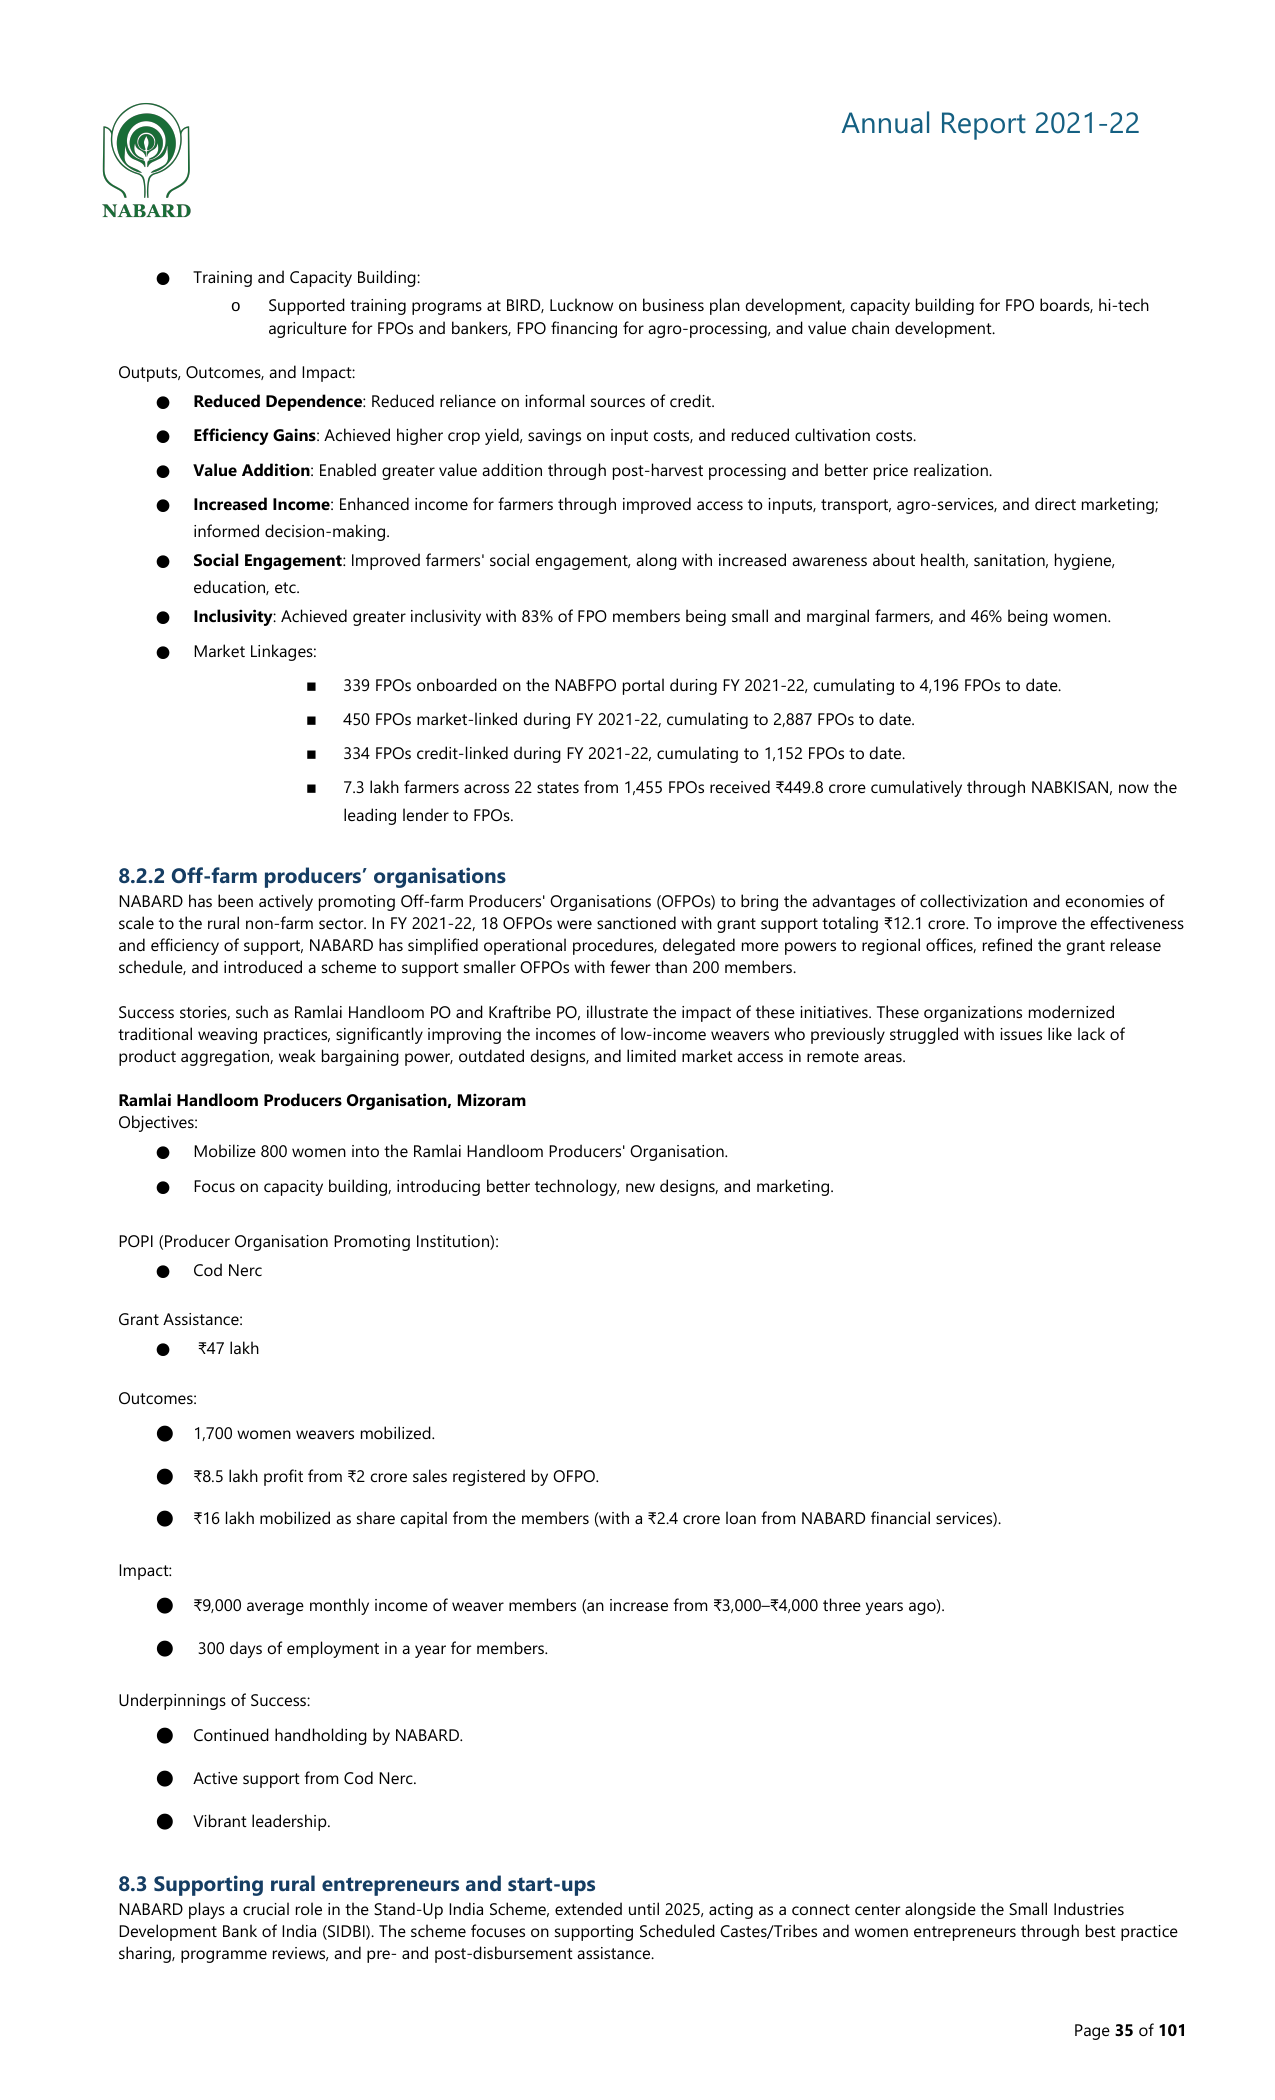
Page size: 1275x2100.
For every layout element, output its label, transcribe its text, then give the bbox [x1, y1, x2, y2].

list Continued handholding by NABARD. [156, 1711, 1187, 1753]
text Underpinnings of Success: [118, 1688, 1187, 1711]
list ₹47 lakh [156, 1330, 1187, 1364]
list Active support from Cod Nerc. [156, 1753, 1187, 1796]
text Ramlai Handloom Producers Organisation, Mizoram [118, 1089, 1187, 1111]
list ₹9,000 average monthly income of weaver members (an increase from ₹3,000–₹4,000 three years ago). [156, 1581, 1187, 1624]
text Grant Assistance: [118, 1308, 1187, 1330]
text POPI (Producer Organisation Promoting Institution): [118, 1229, 1187, 1251]
picture [99, 101, 194, 219]
list Supported training programs at BIRD, Lucknow on business plan development, capacity building for FPO boards, hi-tech agriculture for FPOs and bankers, FPO financing for agro-processing, and value chain development. [231, 293, 1187, 338]
text Success stories, such as Ramlai Handloom PO and Kraftribe PO, illustrate the impact of these initiatives. These organizations modernized traditional weaving practices, significantly improving the incomes of low-income weavers who previously struggled with issues like lack of product aggregation, weak bargaining power, outdated designs, and limited market access in remote areas. [118, 1000, 1187, 1067]
text NABARD has been actively promoting Off-farm Producers' Organisations (OFPOs) to bring the advantages of collectivization and economies of scale to the rural non-farm sector. In FY 2021-22, 18 OFPOs were sanctioned with grant support totaling ₹12.1 crore. To improve the effectiveness and efficiency of support, NABARD has simplified operational procedures, delegated more powers to regional offices, refined the grant release schedule, and introduced a scheme to support smaller OFPOs with fewer than 200 members. [118, 889, 1187, 978]
list Reduced Dependence: Reduced reliance on informal sources of credit. [156, 383, 1187, 417]
list 450 FPOs market-linked during FY 2021-22, cumulating to 2,887 FPOs to date. [306, 701, 1187, 735]
text Objectives: [118, 1111, 1187, 1133]
list Increased Income: Enhanced income for farmers through improved access to inputs, transport, agro-services, and direct marketing; informed decision-making. [156, 485, 1187, 542]
list ₹8.5 lakh profit from ₹2 crore sales registered by OFPO. [156, 1451, 1187, 1494]
list Focus on capacity building, introducing better technology, new designs, and marketing. [156, 1167, 1187, 1201]
list 300 days of employment in a year for members. [156, 1624, 1187, 1666]
list 7.3 lakh farmers across 22 states from 1,455 FPOs received ₹449.8 crore cumulatively through NABKISAN, now the leading lender to FPOs. [306, 769, 1187, 825]
subtitle 8.3 Supporting rural entrepreneurs and start-ups [118, 1869, 1187, 1897]
list Market Linkages: [156, 632, 1187, 666]
subtitle 8.2.2 Off-farm producers’ organisations [118, 861, 1187, 889]
list Efficiency Gains: Achieved higher crop yield, savings on input costs, and reduced cultivation costs. [156, 417, 1187, 451]
list Cod Nerc [156, 1251, 1187, 1286]
list Inclusivity: Achieved greater inclusivity with 83% of FPO members being small and marginal farmers, and 46% being women. [156, 598, 1187, 632]
list Value Addition: Enabled greater value addition through post-harvest processing and better price realization. [156, 451, 1187, 485]
text Outputs, Outcomes, and Impact: [118, 361, 1187, 383]
list ₹16 lakh mobilized as share capital from the members (with a ₹2.4 crore loan from NABARD financial services). [156, 1494, 1187, 1537]
list Vibrant leadership. [156, 1796, 1187, 1839]
text Impact: [118, 1559, 1187, 1581]
list Training and Capacity Building: [156, 259, 1187, 293]
list Social Engagement: Improved farmers' social engagement, along with increased awareness about health, sanitation, hygiene, education, etc. [156, 542, 1187, 598]
list 334 FPOs credit-linked during FY 2021-22, cumulating to 1,152 FPOs to date. [306, 735, 1187, 769]
text Outcomes: [118, 1386, 1187, 1408]
list 339 FPOs onboarded on the NABFPO portal during FY 2021-22, cumulating to 4,196 FPOs to date. [306, 666, 1187, 701]
list 1,700 women weavers mobilized. [156, 1408, 1187, 1451]
text NABARD plays a crucial role in the Stand-Up India Scheme, extended until 2025, acting as a connect center alongside the Small Industries Development Bank of India (SIDBI). The scheme focuses on supporting Scheduled Castes/Tribes and women entrepreneurs through best practice sharing, programme reviews, and pre- and post-disbursement assistance. [118, 1897, 1187, 1964]
list Mobilize 800 women into the Ramlai Handloom Producers' Organisation. [156, 1133, 1187, 1167]
